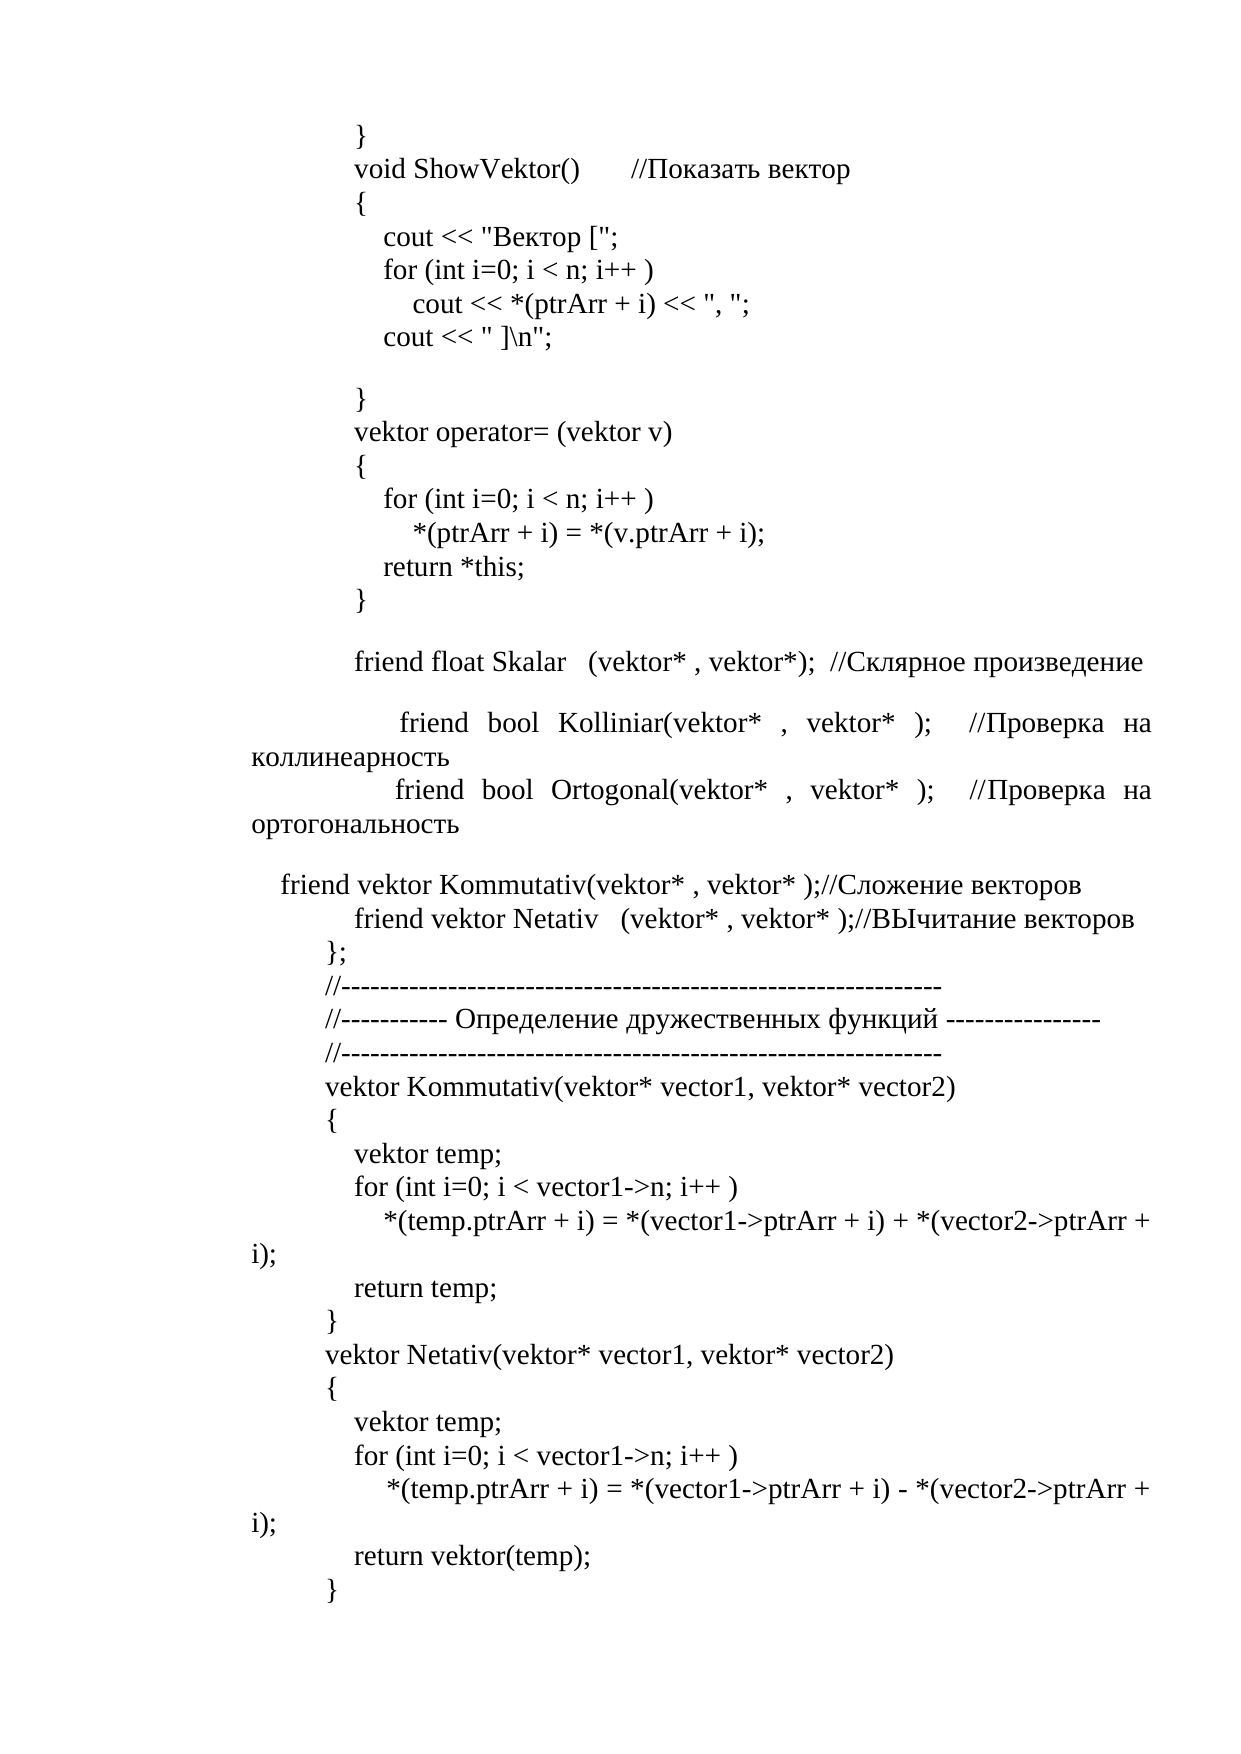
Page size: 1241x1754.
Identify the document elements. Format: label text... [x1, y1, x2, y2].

text *(ptrArr + i) = *(v.ptrArr + i); [251, 515, 1152, 549]
text return *this; [251, 549, 1152, 582]
text cout << " ]\n"; [251, 319, 1152, 353]
text { [251, 185, 1152, 219]
text vektor temp; [251, 1404, 1152, 1438]
text cout << "Вектор ["; [251, 219, 1152, 252]
text } [251, 582, 1152, 616]
text friend bool Kolliniar(vektor* , vektor* ); //Проверка на коллинеарность [251, 705, 1152, 772]
text friend vektor Netativ (vektor* , vektor* );//ВЫчитание векторов [251, 901, 1152, 934]
text vektor temp; [251, 1136, 1152, 1169]
text } [251, 1303, 1152, 1337]
text *(temp.ptrArr + i) = *(vector1->ptrArr + i) + *(vector2->ptrArr + i); [251, 1203, 1152, 1270]
text friend float Skalar (vektor* , vektor*); //Склярное произведение [251, 644, 1152, 677]
text for (int i=0; i < vector1->n; i++ ) [251, 1438, 1152, 1471]
text cout << *(ptrArr + i) << ", "; [251, 286, 1152, 319]
text } [251, 118, 1152, 152]
text } [251, 1572, 1152, 1605]
text *(temp.ptrArr + i) = *(vector1->ptrArr + i) - *(vector2->ptrArr + i); [251, 1471, 1152, 1538]
text vektor operator= (vektor v) [251, 414, 1152, 448]
text return temp; [251, 1270, 1152, 1303]
text friend vektor Kommutativ(vektor* , vektor* );//Сложение векторов [251, 867, 1152, 901]
text //-------------------------------------------------------------- [251, 1035, 1152, 1069]
text vektor Netativ(vektor* vector1, vektor* vector2) [251, 1337, 1152, 1371]
text return vektor(temp); [251, 1538, 1152, 1572]
text } [251, 381, 1152, 414]
text { [251, 1102, 1152, 1136]
text for (int i=0; i < n; i++ ) [251, 482, 1152, 515]
text //----------- Определение дружественных функций ---------------- [251, 1002, 1152, 1035]
text void ShowVektor() //Показать вектор [251, 152, 1152, 185]
text friend bool Ortogonal(vektor* , vektor* ); //Проверка на ортогональность [251, 772, 1152, 839]
text for (int i=0; i < n; i++ ) [251, 252, 1152, 286]
text for (int i=0; i < vector1->n; i++ ) [251, 1169, 1152, 1203]
text { [251, 1371, 1152, 1404]
text vektor Kommutativ(vektor* vector1, vektor* vector2) [251, 1069, 1152, 1102]
text //-------------------------------------------------------------- [251, 968, 1152, 1002]
text { [251, 448, 1152, 482]
text }; [251, 934, 1152, 968]
